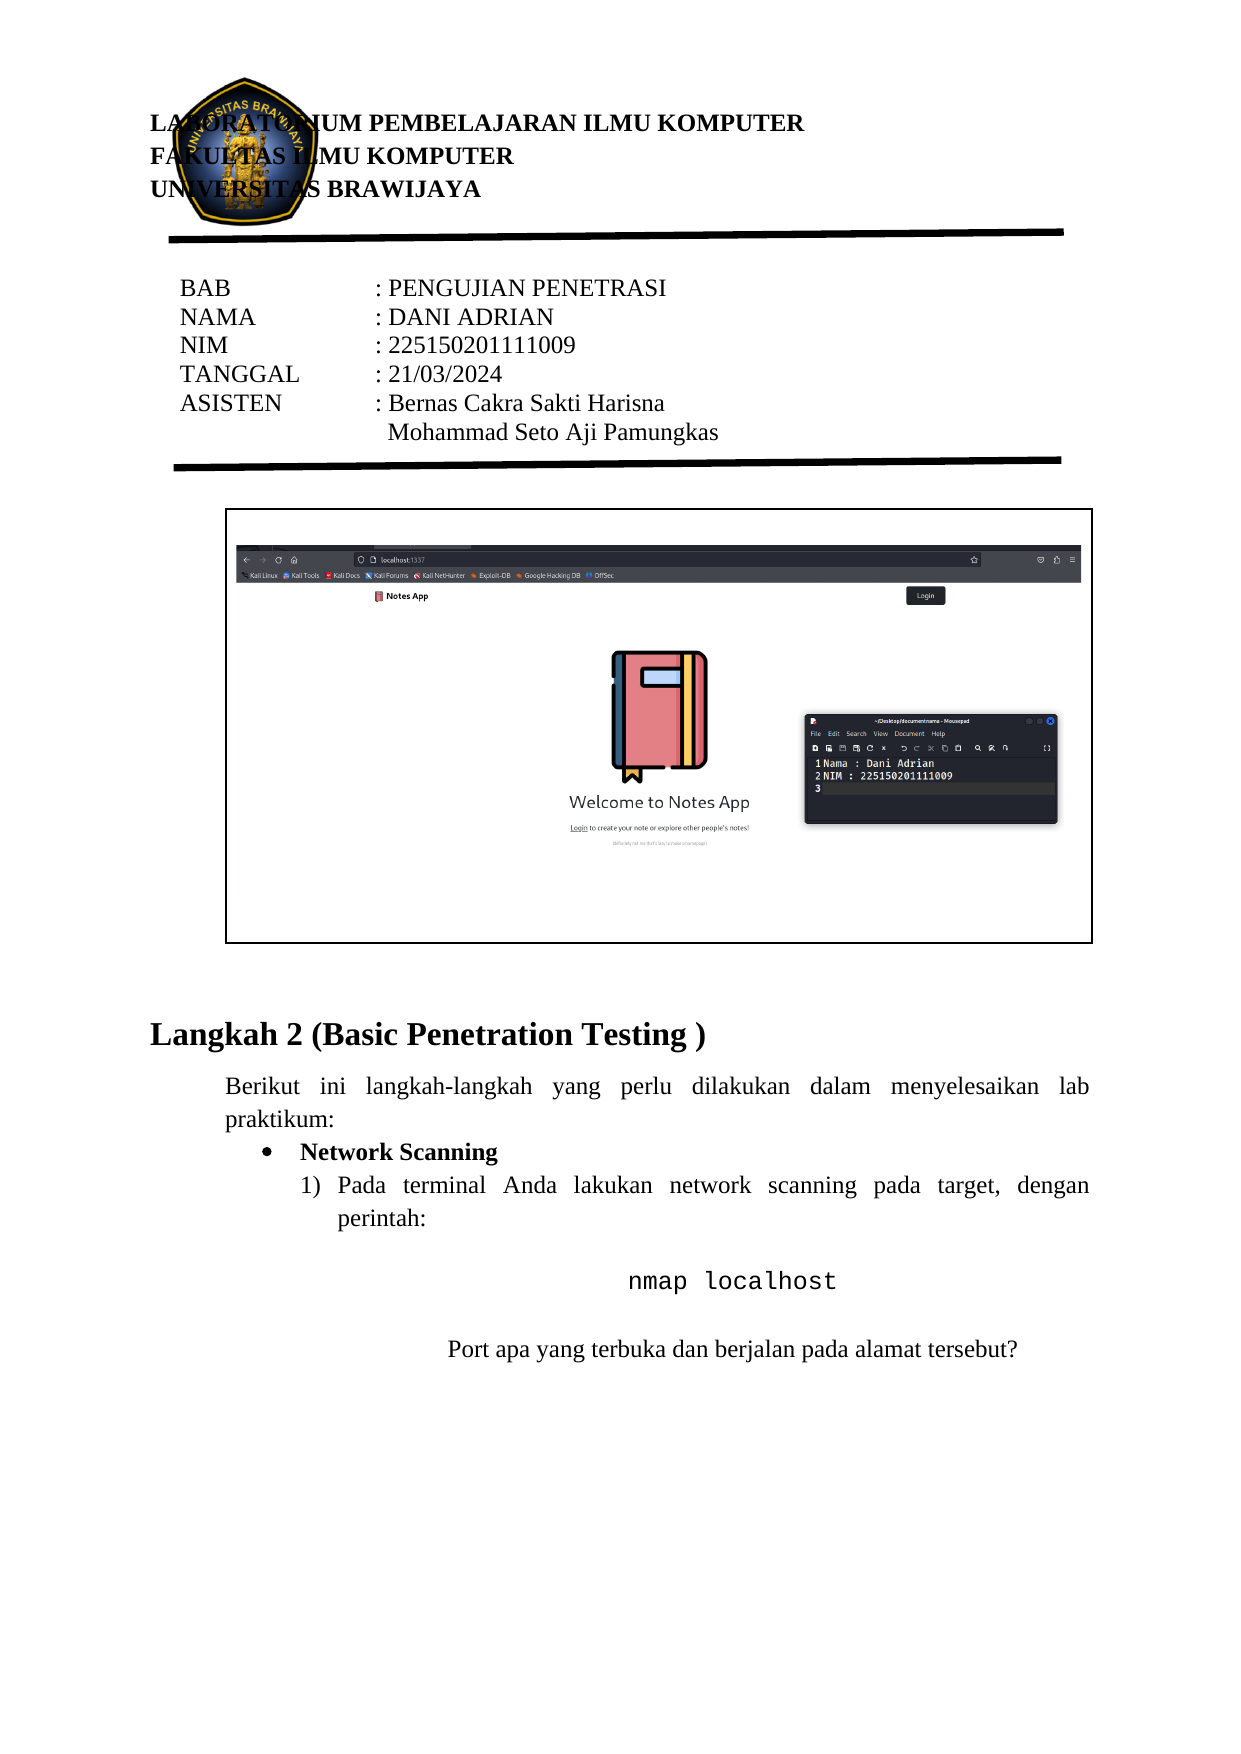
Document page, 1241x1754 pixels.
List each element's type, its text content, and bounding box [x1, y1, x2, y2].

table_header [227, 510, 1091, 942]
list Pada terminal Anda lakukan network scanning pada target, dengan perintah: [300, 1170, 1090, 1232]
text nmap localhost [375, 1268, 1090, 1297]
subtitle Langkah 2 (Basic Penetration Testing ) [150, 1014, 1090, 1053]
picture [168, 75, 321, 229]
picture [236, 545, 1082, 903]
list Network Scanning [262, 1137, 1090, 1166]
text Berikut ini langkah-langkah yang perlu dilakukan dalam menyelesaikan lab praktikum: [225, 1071, 1090, 1133]
picture [190, 123, 196, 130]
text Port apa yang terbuka dan berjalan pada alamat tersebut? [375, 1334, 1090, 1363]
